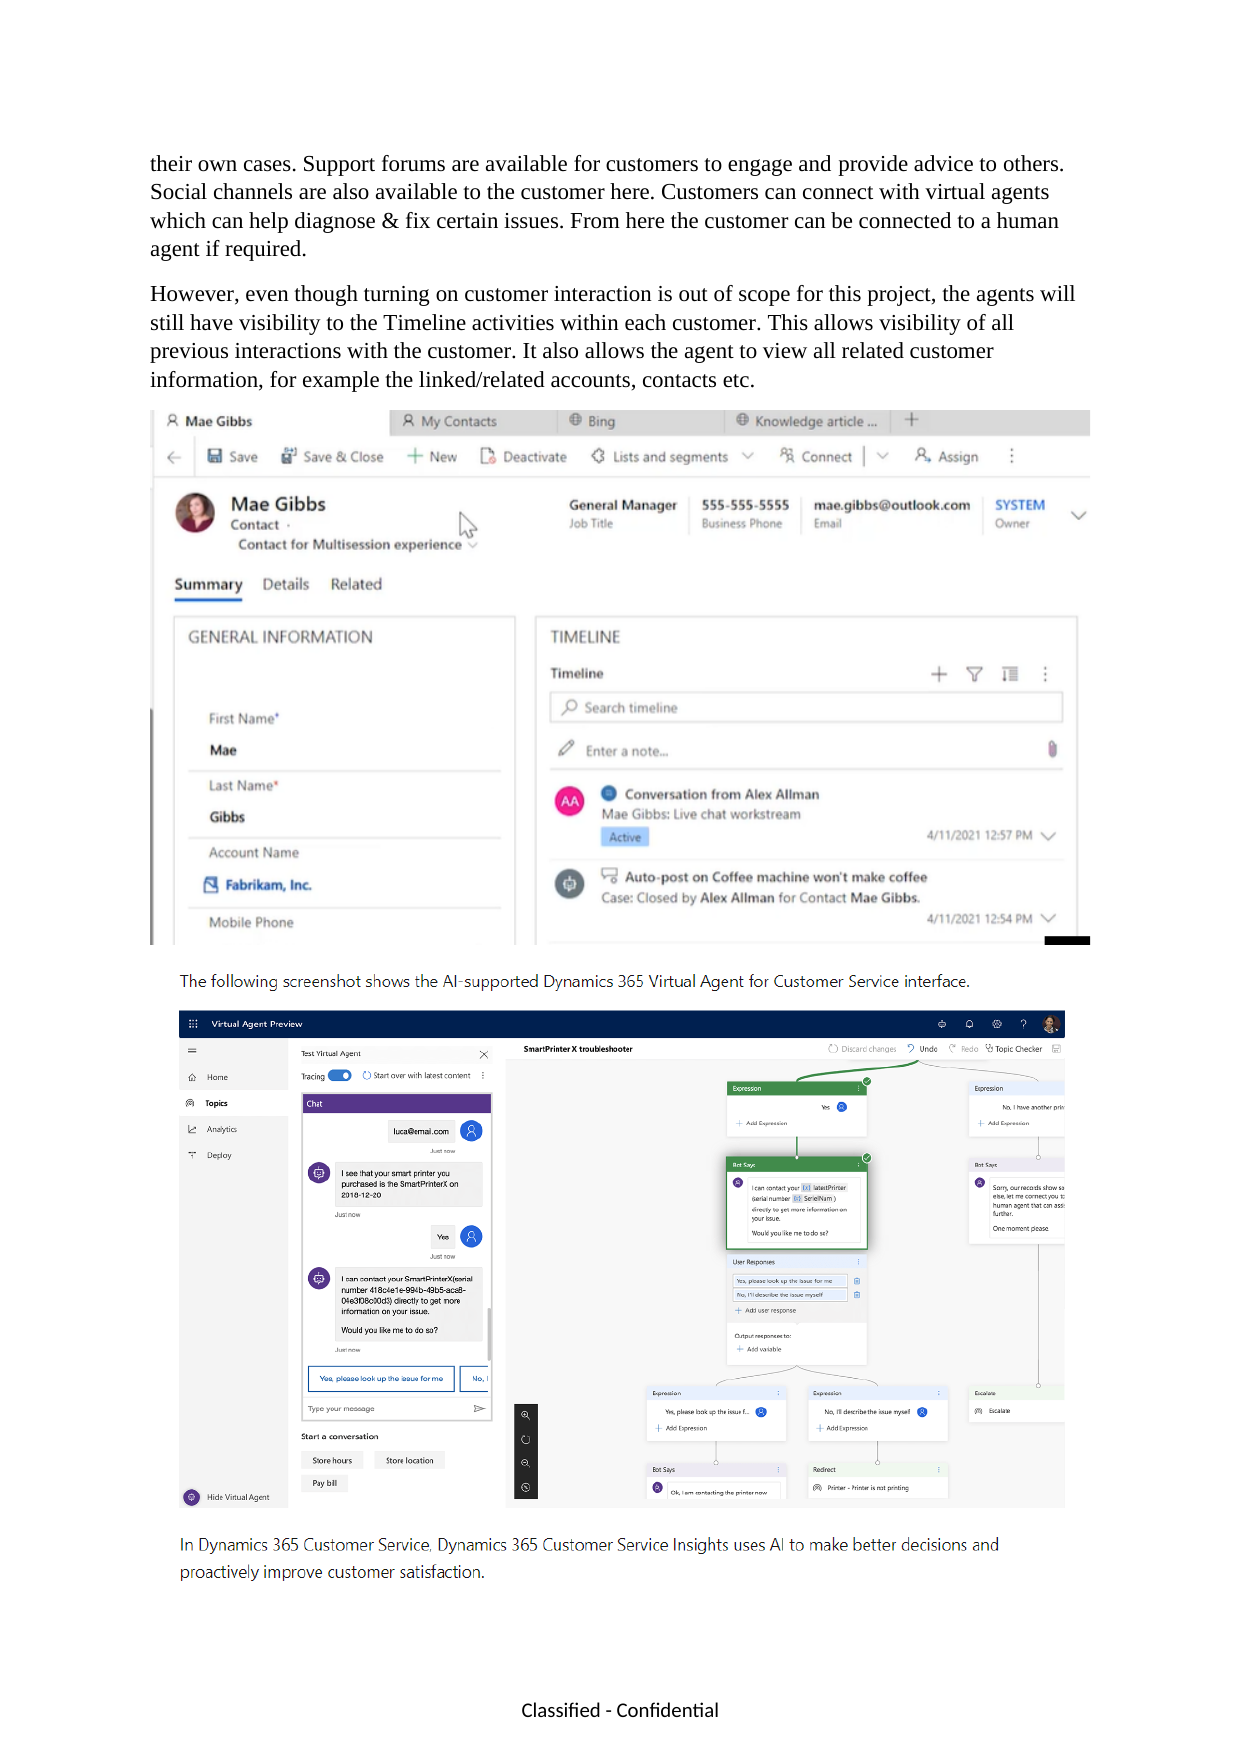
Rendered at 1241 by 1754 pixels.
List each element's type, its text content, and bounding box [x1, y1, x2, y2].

picture [150, 963, 1090, 1593]
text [150, 150, 1090, 262]
picture [150, 410, 1091, 945]
text However, even though turning on customer interaction is out of scope for this project, the agents will still have visibility to the Timeline activities within each customer. This allows visibility of all previous interactions with the customer. It also allows the agent to view all related customer information, for example the linked/related accounts, contacts etc. [150, 280, 1090, 392]
